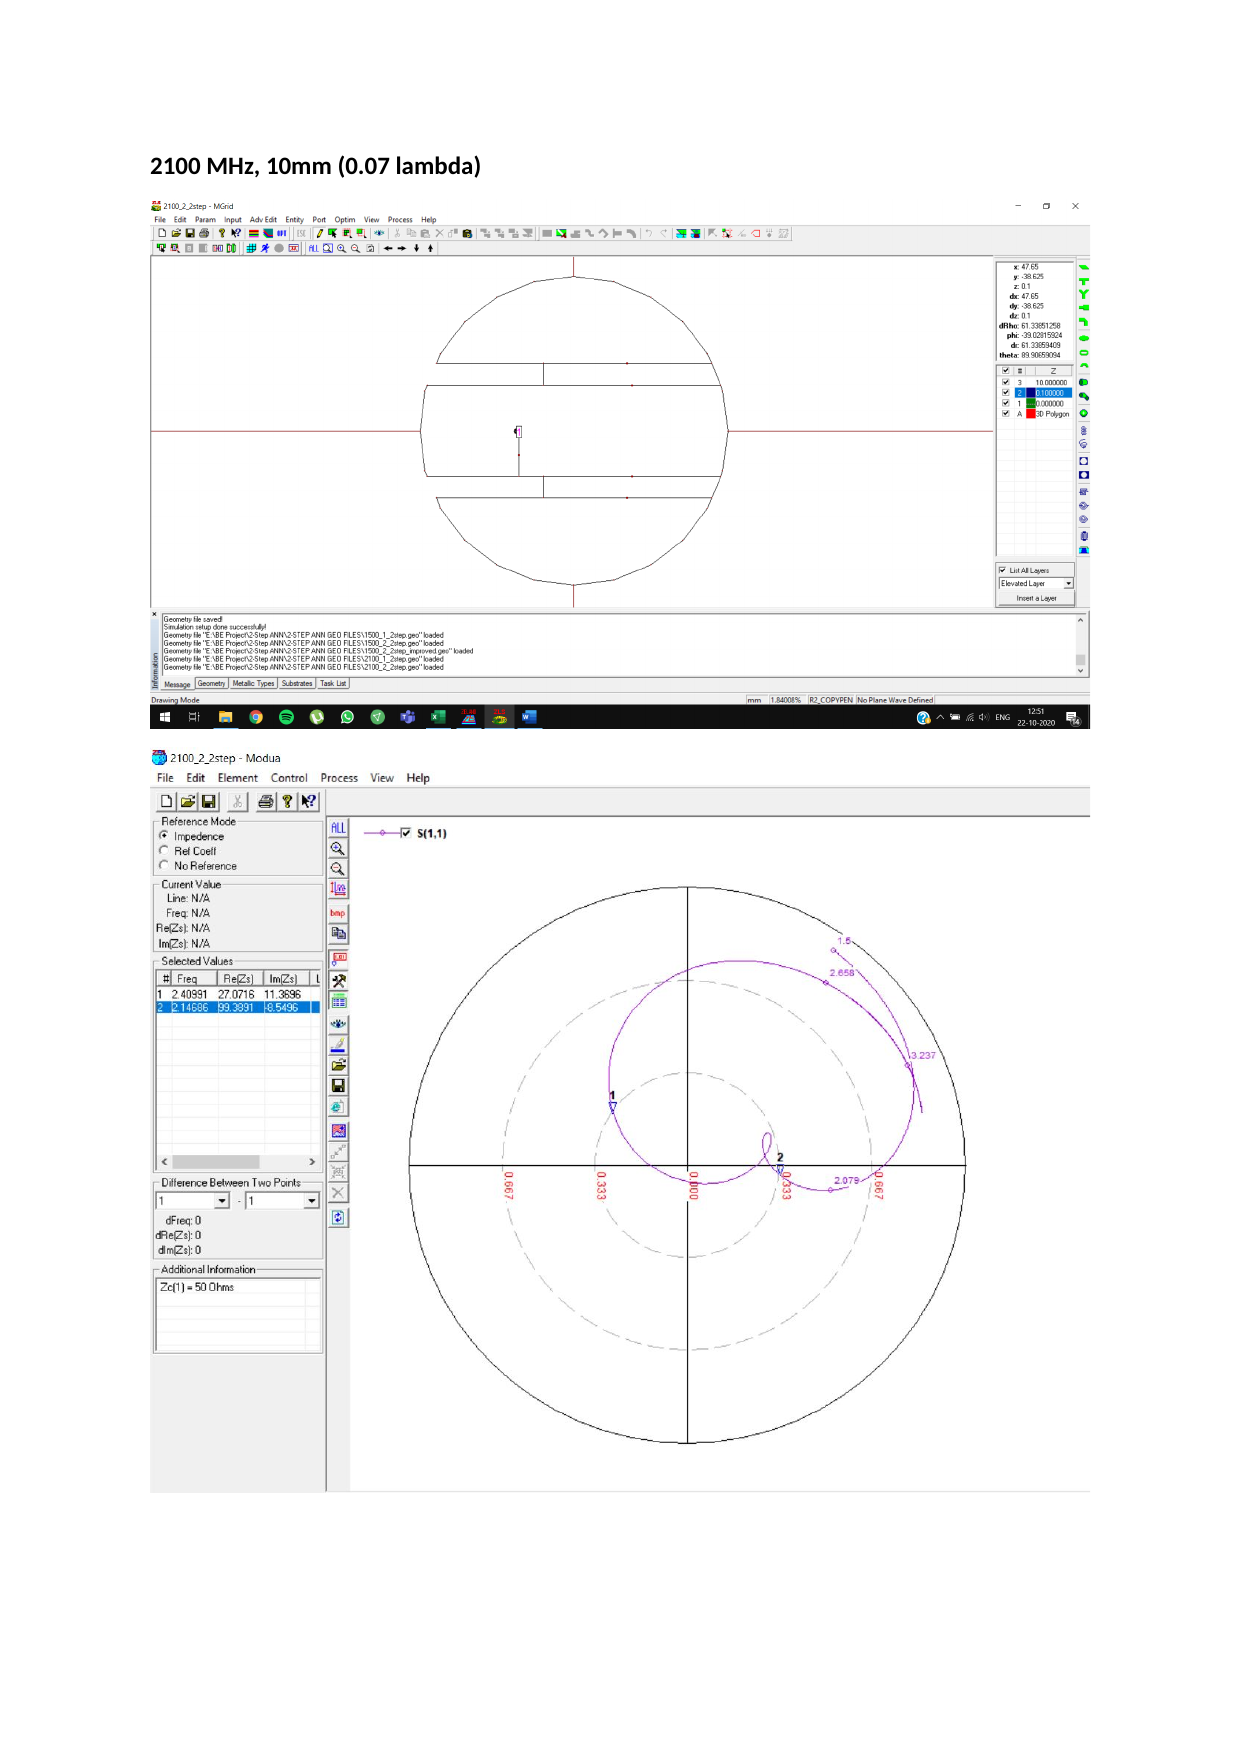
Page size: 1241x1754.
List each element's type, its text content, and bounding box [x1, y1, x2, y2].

text 2100 MHz, 10mm (0.07 lambda) [150, 150, 1090, 181]
picture [150, 199, 1091, 729]
picture [150, 747, 1091, 1493]
